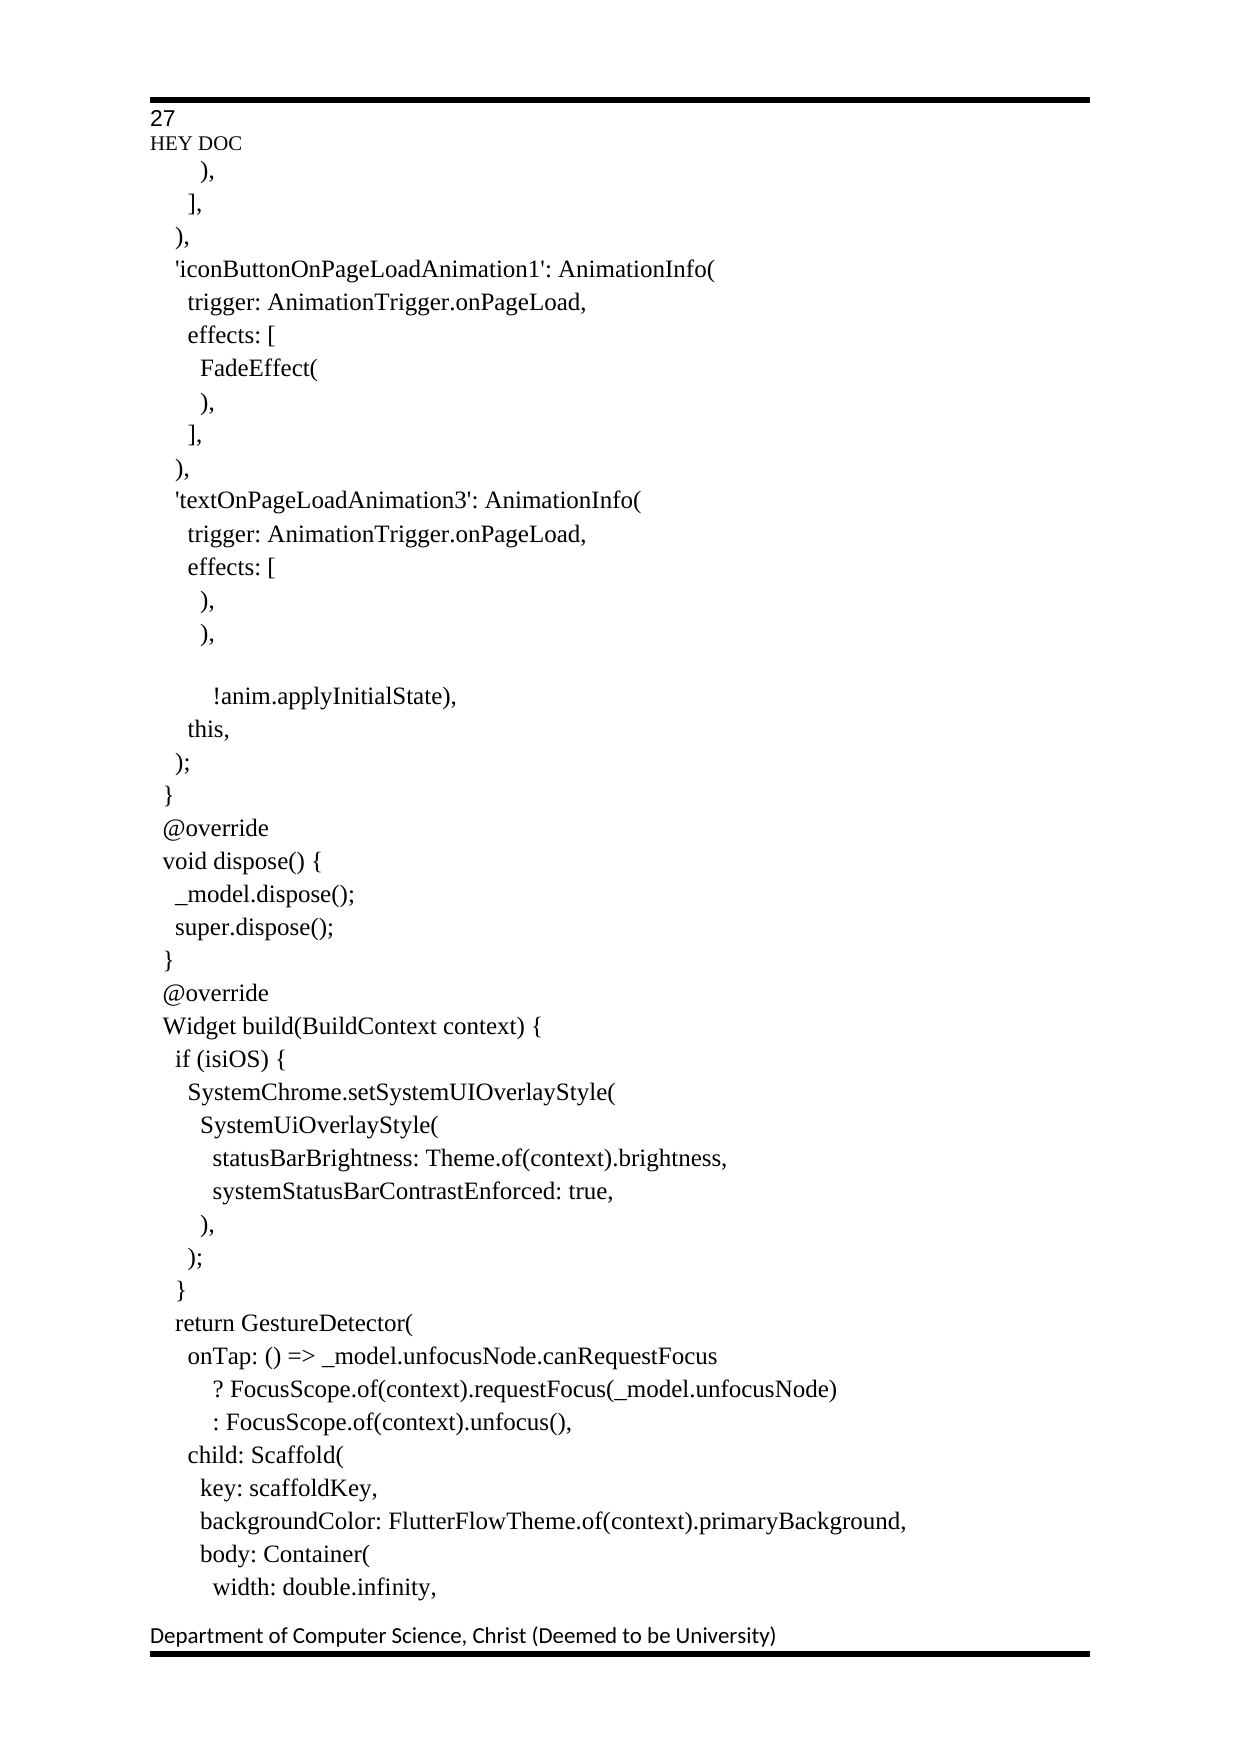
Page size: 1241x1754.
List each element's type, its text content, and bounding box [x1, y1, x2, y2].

text return GestureDetector( [150, 1308, 1090, 1337]
text onTap: () => _model.unfocusNode.canRequestFocus [150, 1341, 1090, 1370]
text !anim.applyInitialState), [150, 681, 1090, 710]
text 'iconButtonOnPageLoadAnimation1': AnimationInfo( [150, 254, 1090, 283]
text ], [150, 188, 1090, 217]
text } [150, 780, 1090, 809]
text ), [150, 155, 1090, 184]
text key: scaffoldKey, [150, 1473, 1090, 1502]
text super.dispose(); [150, 912, 1090, 941]
text ), [150, 387, 1090, 415]
text trigger: AnimationTrigger.onPageLoad, [150, 287, 1090, 316]
text width: double.infinity, [150, 1572, 1090, 1601]
text ), [150, 1209, 1090, 1238]
text SystemUiOverlayStyle( [150, 1110, 1090, 1139]
text void dispose() { [150, 846, 1090, 875]
text } [150, 945, 1090, 974]
text if (isiOS) { [150, 1044, 1090, 1073]
text FadeEffect( [150, 353, 1090, 382]
text ), [150, 453, 1090, 481]
text _model.dispose(); [150, 879, 1090, 908]
text SystemChrome.setSystemUIOverlayStyle( [150, 1077, 1090, 1106]
text @override [150, 813, 1090, 842]
text backgroundColor: FlutterFlowTheme.of(context).primaryBackground, [150, 1506, 1090, 1535]
text } [150, 1275, 1090, 1304]
text ), [150, 618, 1090, 646]
text this, [150, 714, 1090, 743]
text Widget build(BuildContext context) { [150, 1011, 1090, 1040]
text trigger: AnimationTrigger.onPageLoad, [150, 519, 1090, 547]
text statusBarBrightness: Theme.of(context).brightness, [150, 1143, 1090, 1172]
text ), [150, 585, 1090, 613]
text : FocusScope.of(context).unfocus(), [150, 1407, 1090, 1436]
text 'textOnPageLoadAnimation3': AnimationInfo( [150, 486, 1090, 514]
text effects: [ [150, 321, 1090, 349]
text ], [150, 419, 1090, 448]
text ); [150, 747, 1090, 776]
text systemStatusBarContrastEnforced: true, [150, 1176, 1090, 1205]
text child: Scaffold( [150, 1440, 1090, 1469]
text ); [150, 1242, 1090, 1271]
text body: Container( [150, 1539, 1090, 1568]
text ), [150, 221, 1090, 250]
text ? FocusScope.of(context).requestFocus(_model.unfocusNode) [150, 1374, 1090, 1403]
text effects: [ [150, 552, 1090, 580]
text @override [150, 978, 1090, 1007]
